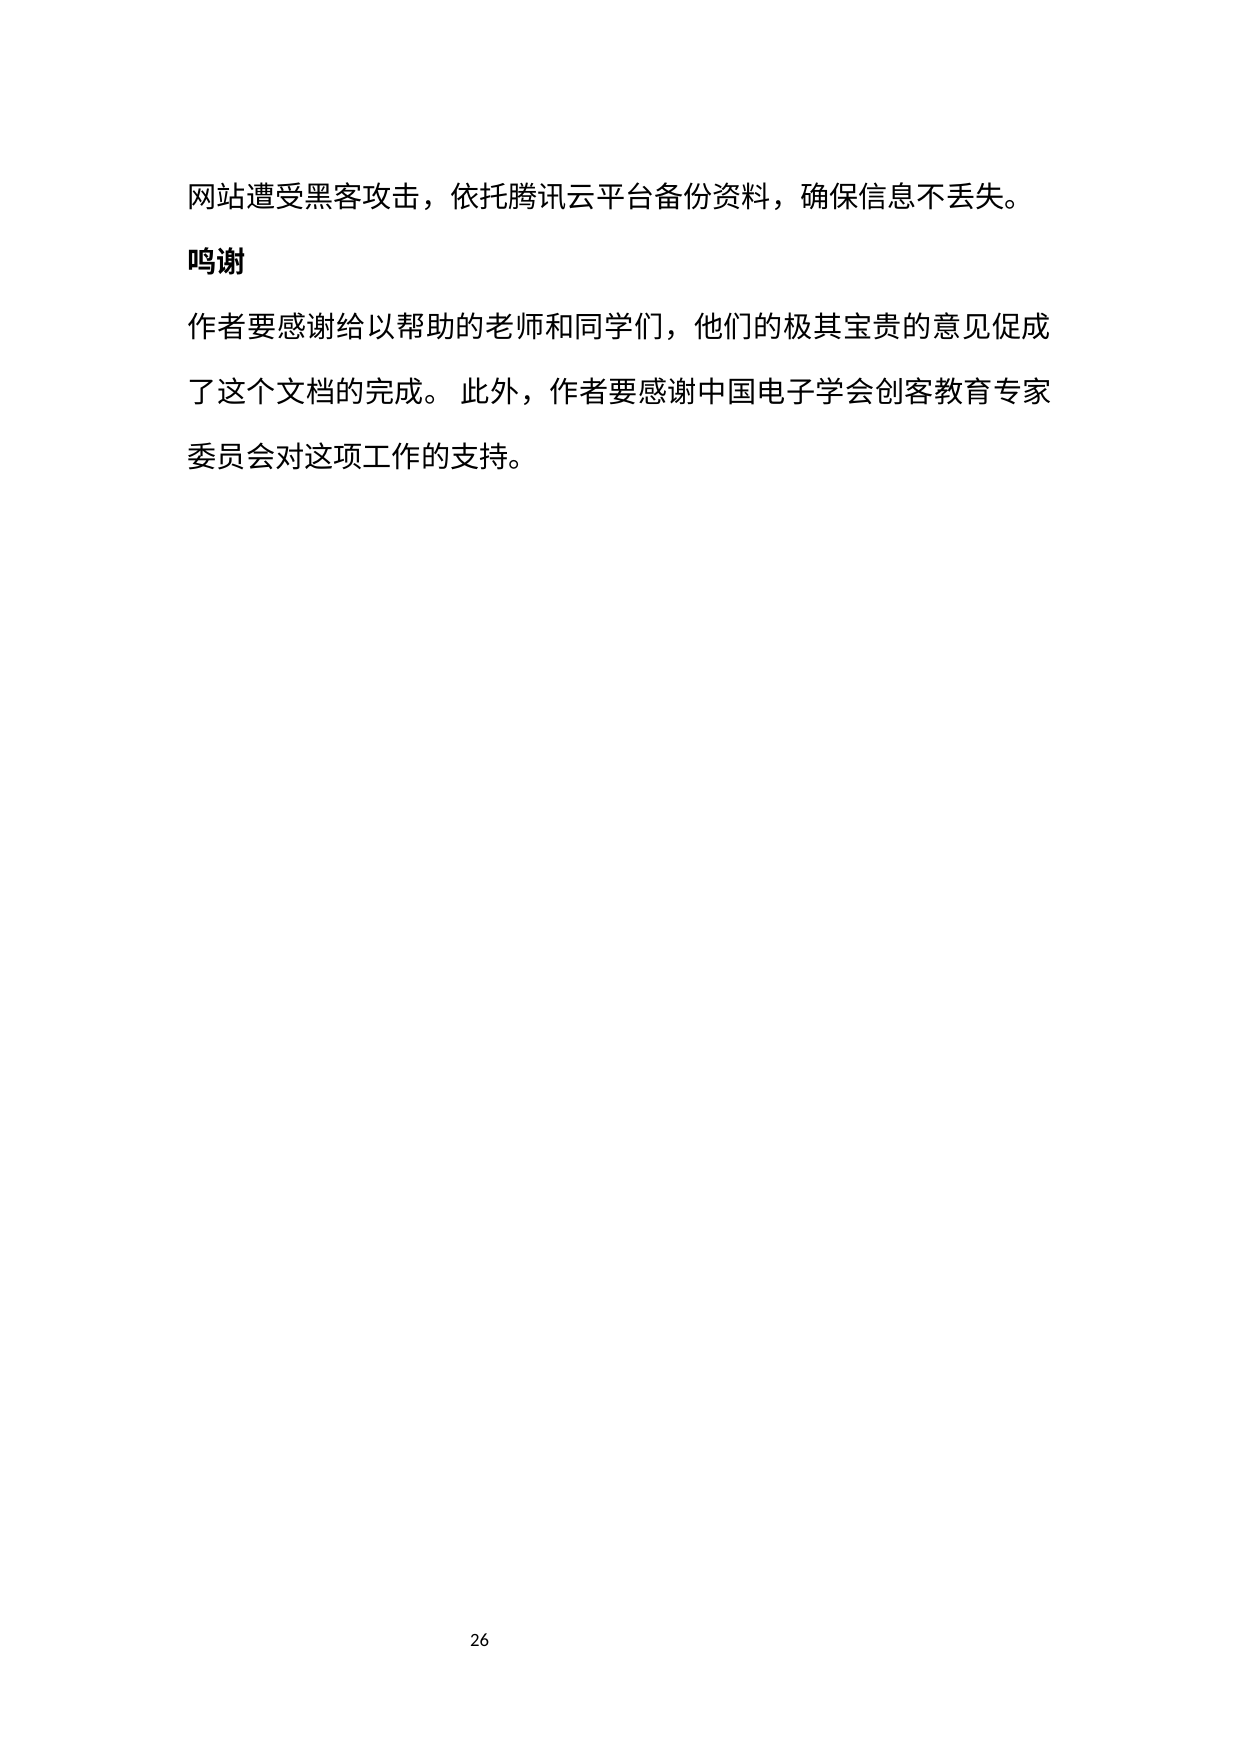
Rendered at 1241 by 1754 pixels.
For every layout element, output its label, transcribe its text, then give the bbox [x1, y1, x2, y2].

text 作者要感谢给以帮助的老师和同学们，他们的极其宝贵的意见促成了这个文档的完成。 此外，作者要感谢中国电子学会创客教育专家委员会对这项工作的支持。 [187, 292, 1053, 487]
text 鸣谢 [187, 227, 1053, 292]
text 网站遭受黑客攻击，依托腾讯云平台备份资料，确保信息不丢失。 [187, 162, 1053, 227]
